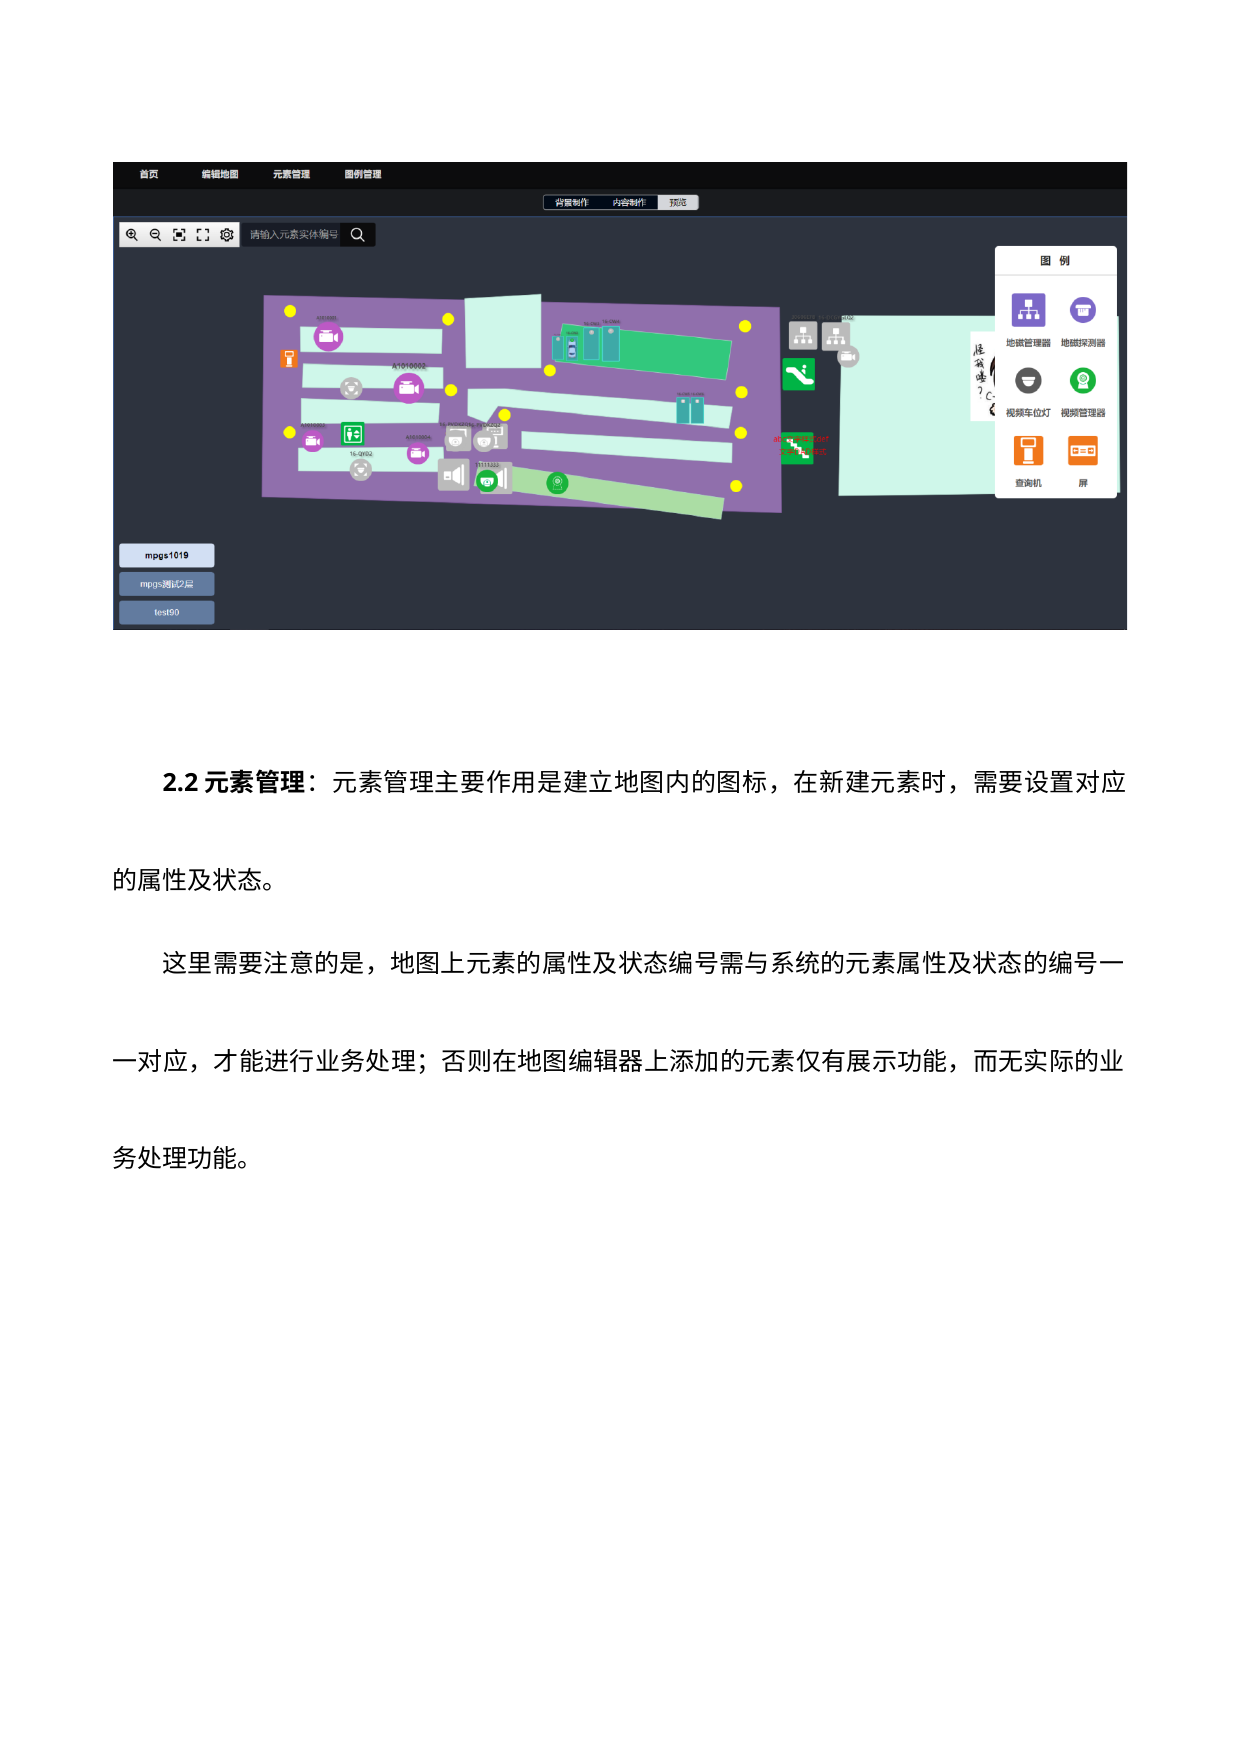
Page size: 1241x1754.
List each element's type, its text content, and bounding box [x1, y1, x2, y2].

list 这里需要注意的是，地图上元素的属性及状态编号需与系统的元素属性及状态的编号一一对应，才能进行业务处理；否则在地图编辑器上添加的元素仅有展示功能，而无实际的业务处理功能。 [112, 929, 1128, 1189]
picture [113, 162, 1128, 630]
list 2.2元素管理：元素管理主要作用是建立地图内的图标，在新建元素时，需要设置对应的属性及状态。 [112, 748, 1128, 911]
